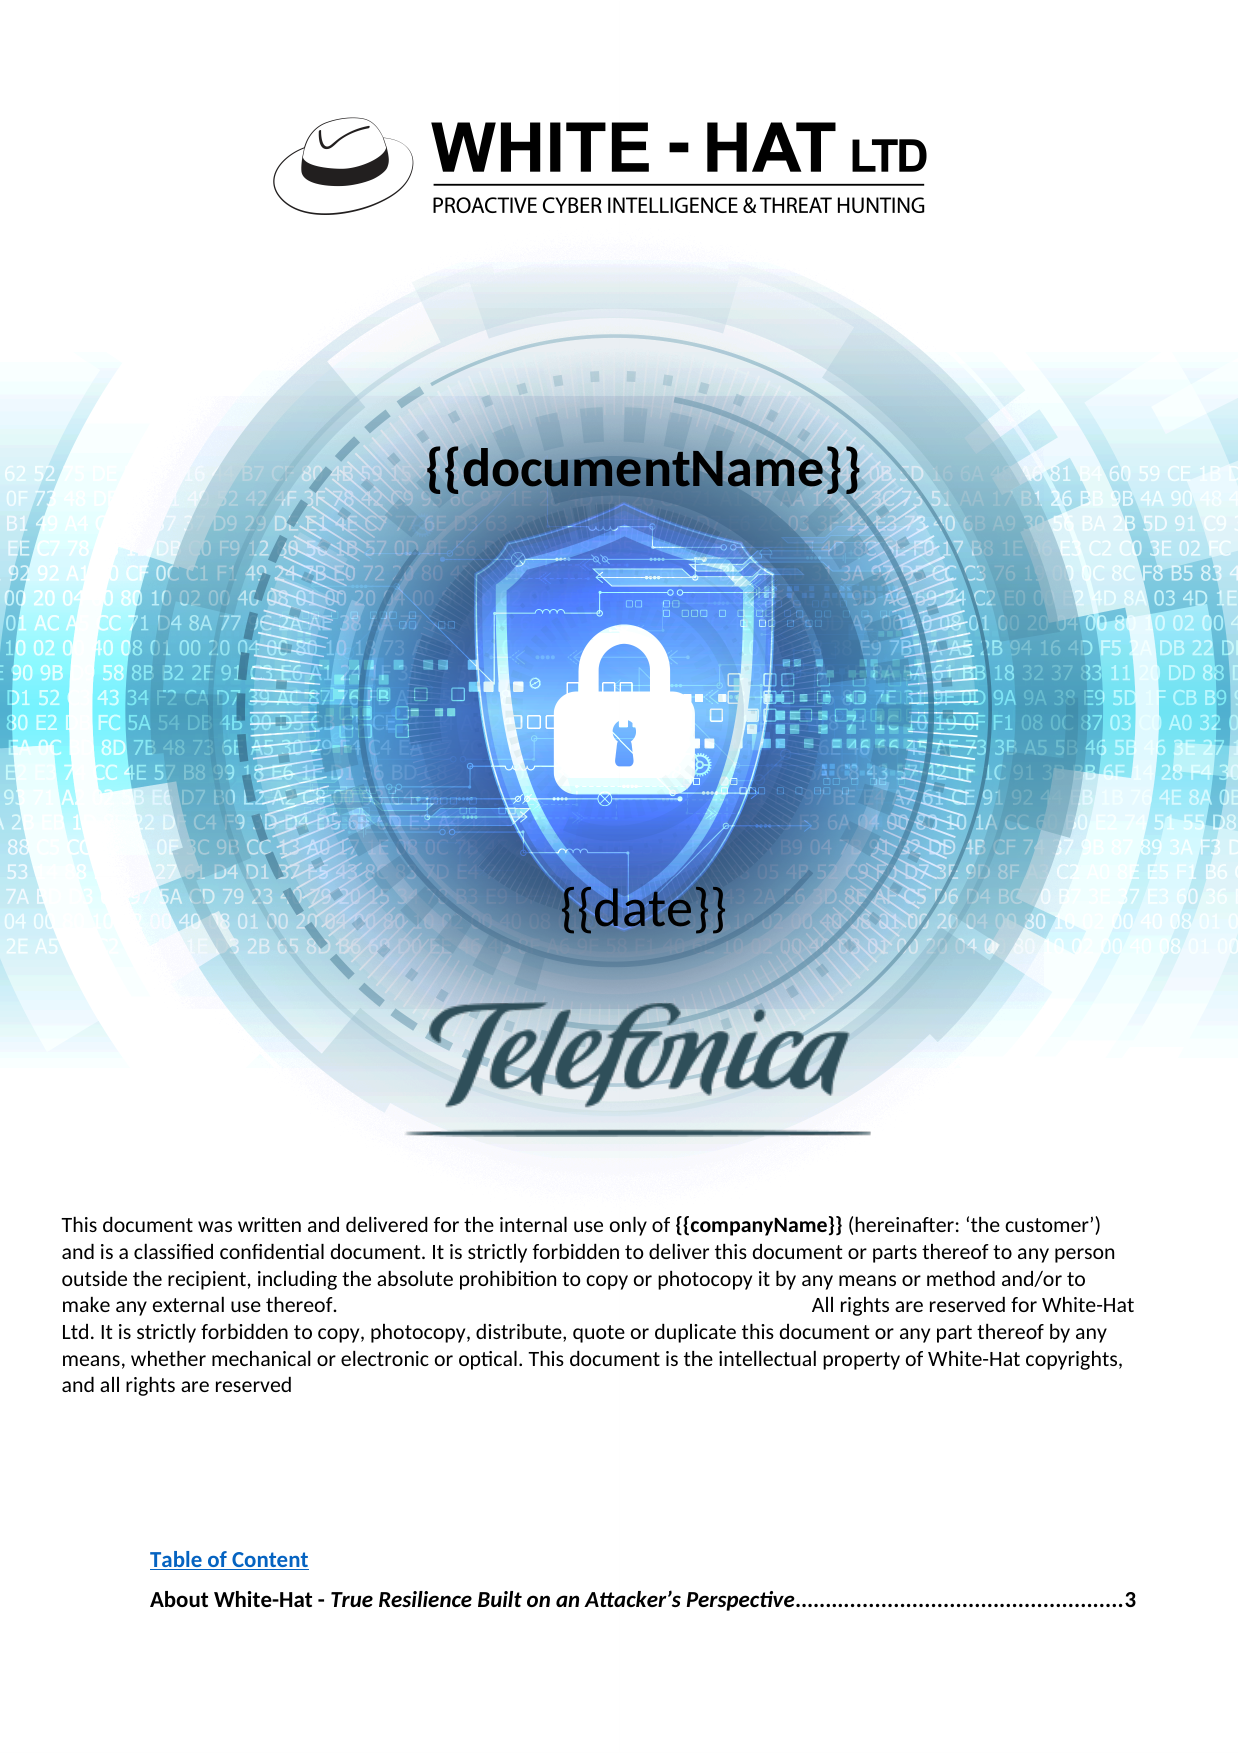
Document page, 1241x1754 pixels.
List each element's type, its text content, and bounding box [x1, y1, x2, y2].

text {{documentName}} [150, 434, 1137, 500]
text This document was written and delivered for the internal use only of {{companyName}} (hereinafter: ‘the customer’) and is a classified confidential document. It is strictly forbidden to deliver this document or parts thereof to any person outside the recipient, including the absolute prohibition to copy or photocopy it by any means or method and/or to make any external use thereof. All rights are reserved for White-Hat Ltd. It is strictly forbidden to copy, photocopy, distribute, quote or duplicate this document or any part thereof by any means, whether mechanical or electronic or optical. This document is the intellectual property of White-Hat copyrights, and all rights are reserved [61, 1211, 1137, 1398]
text {{date}} [150, 874, 1137, 940]
picture [0, 1, 1238, 1753]
